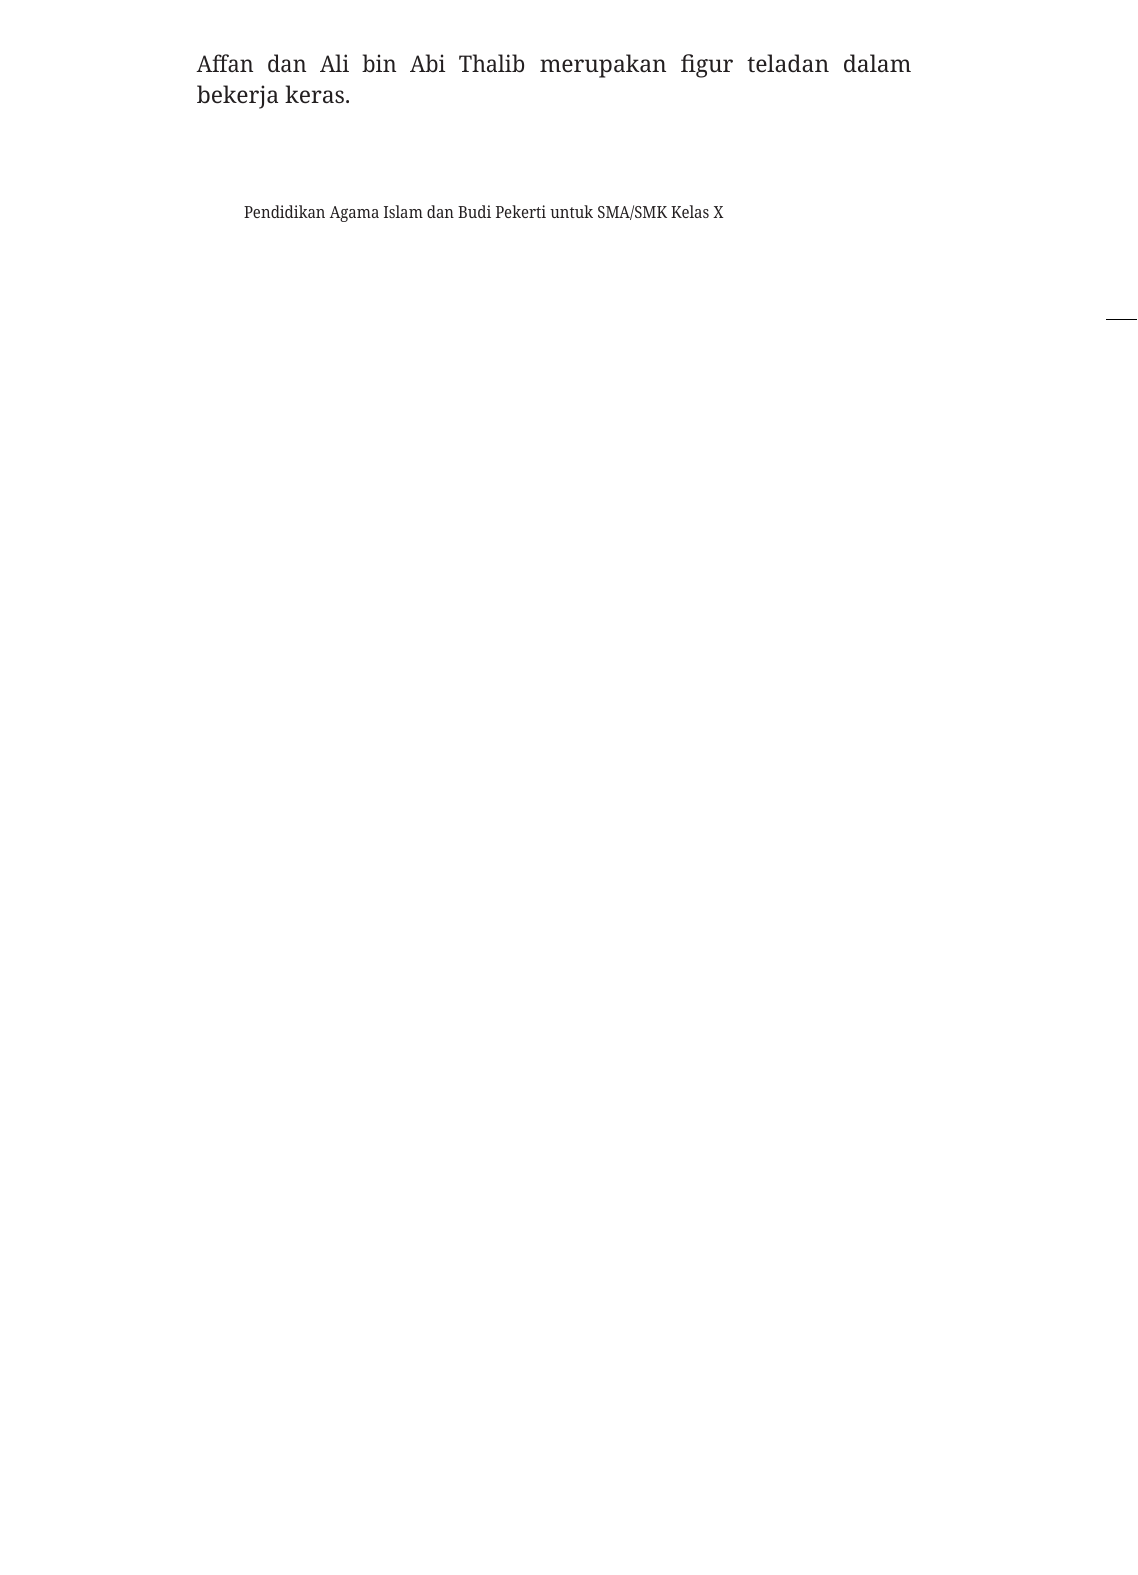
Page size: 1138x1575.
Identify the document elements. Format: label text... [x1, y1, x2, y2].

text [197, 48, 912, 110]
text 18 Pendidikan Agama Islam dan Budi Pekerti untuk SMA/SMK Kelas X [182, 191, 1117, 235]
